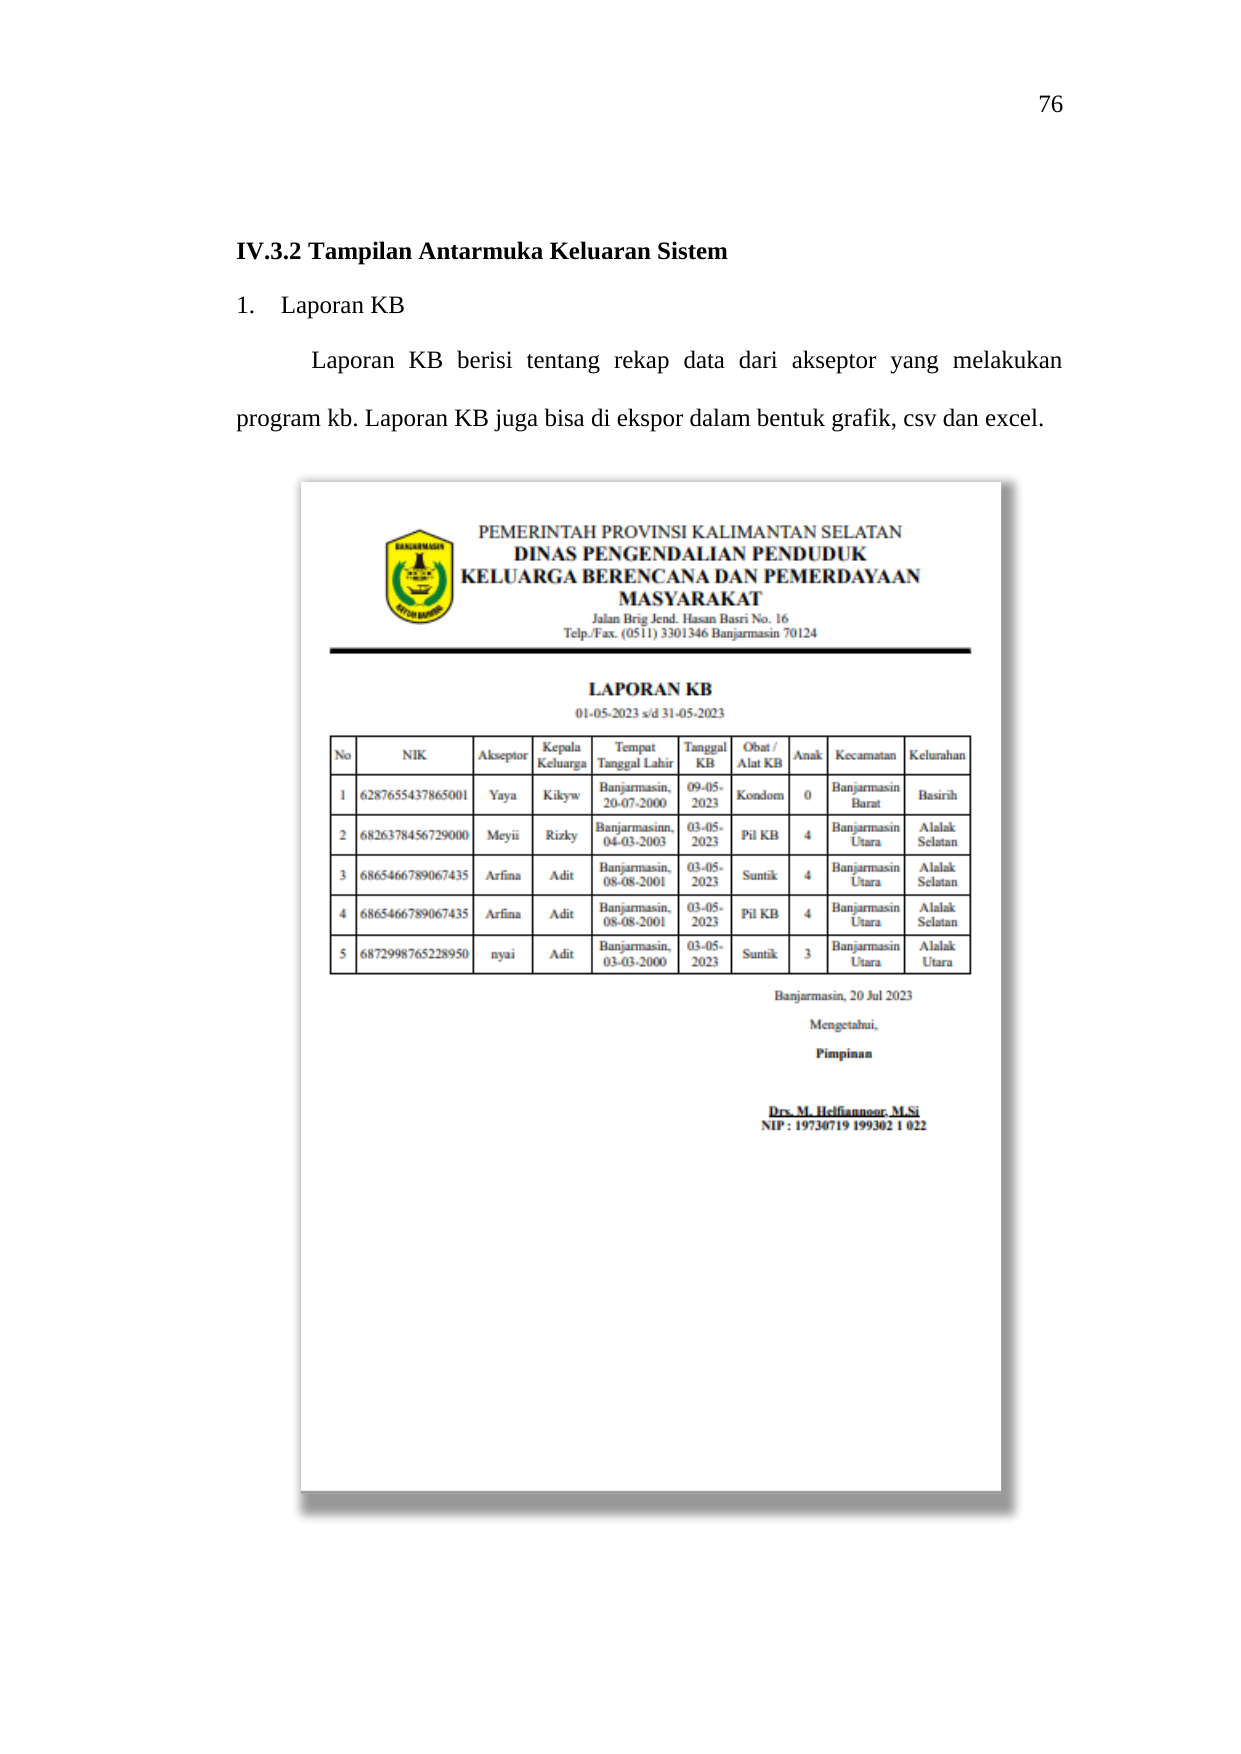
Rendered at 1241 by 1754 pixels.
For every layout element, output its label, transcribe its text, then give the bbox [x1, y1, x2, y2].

text Laporan KB berisi tentang rekap data dari akseptor yang melakukan program kb. Laporan KB juga bisa di ekspor dalam bentuk grafik, csv dan excel. [236, 346, 1063, 432]
subtitle Tampilan Antarmuka Keluaran Sistem [236, 236, 1063, 265]
picture [301, 482, 1002, 1494]
list Laporan KB [236, 290, 1063, 319]
